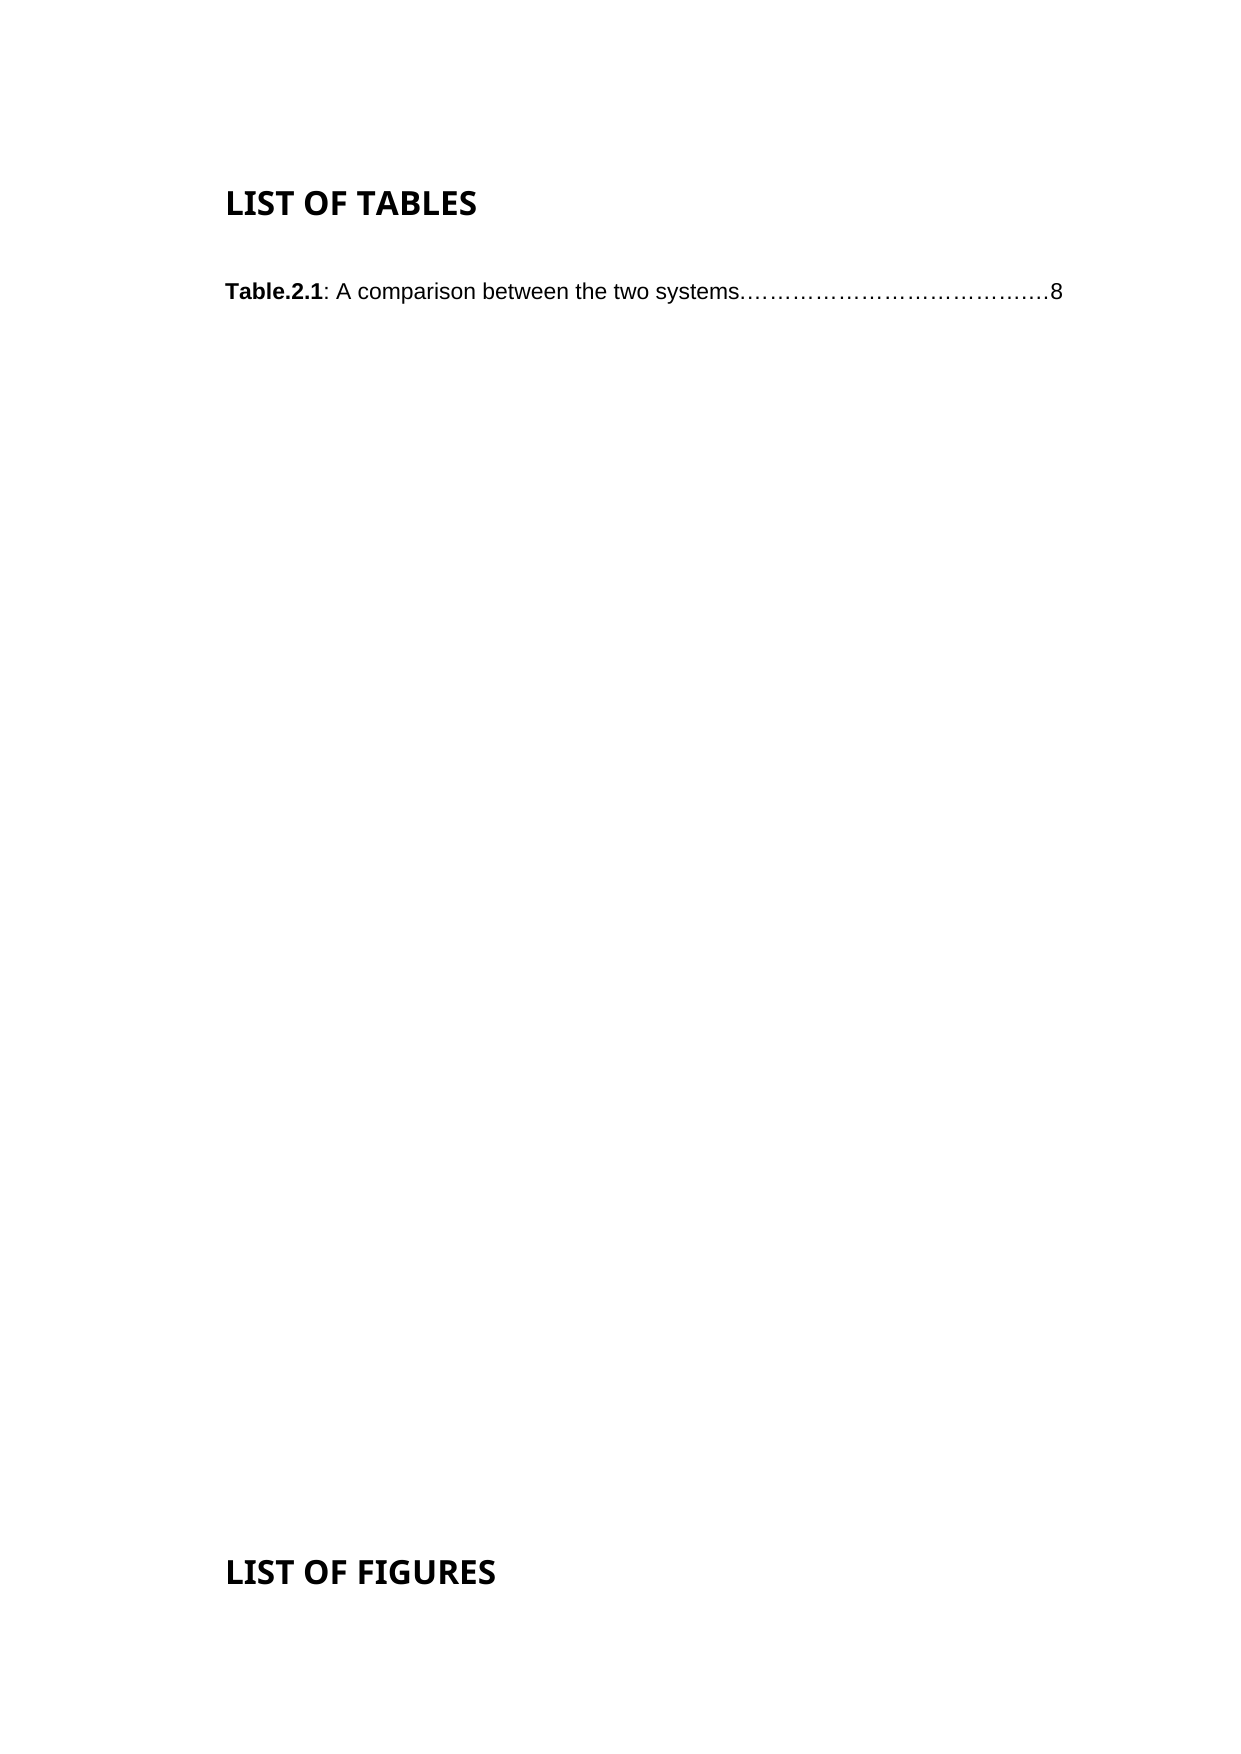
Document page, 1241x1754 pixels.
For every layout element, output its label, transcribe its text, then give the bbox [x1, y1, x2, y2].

text Table.2.1: A comparison between the two systems.……………………………….…8 [225, 278, 1090, 304]
subtitle List of Tables [225, 180, 1090, 225]
subtitle List of Figures [225, 1549, 1090, 1594]
